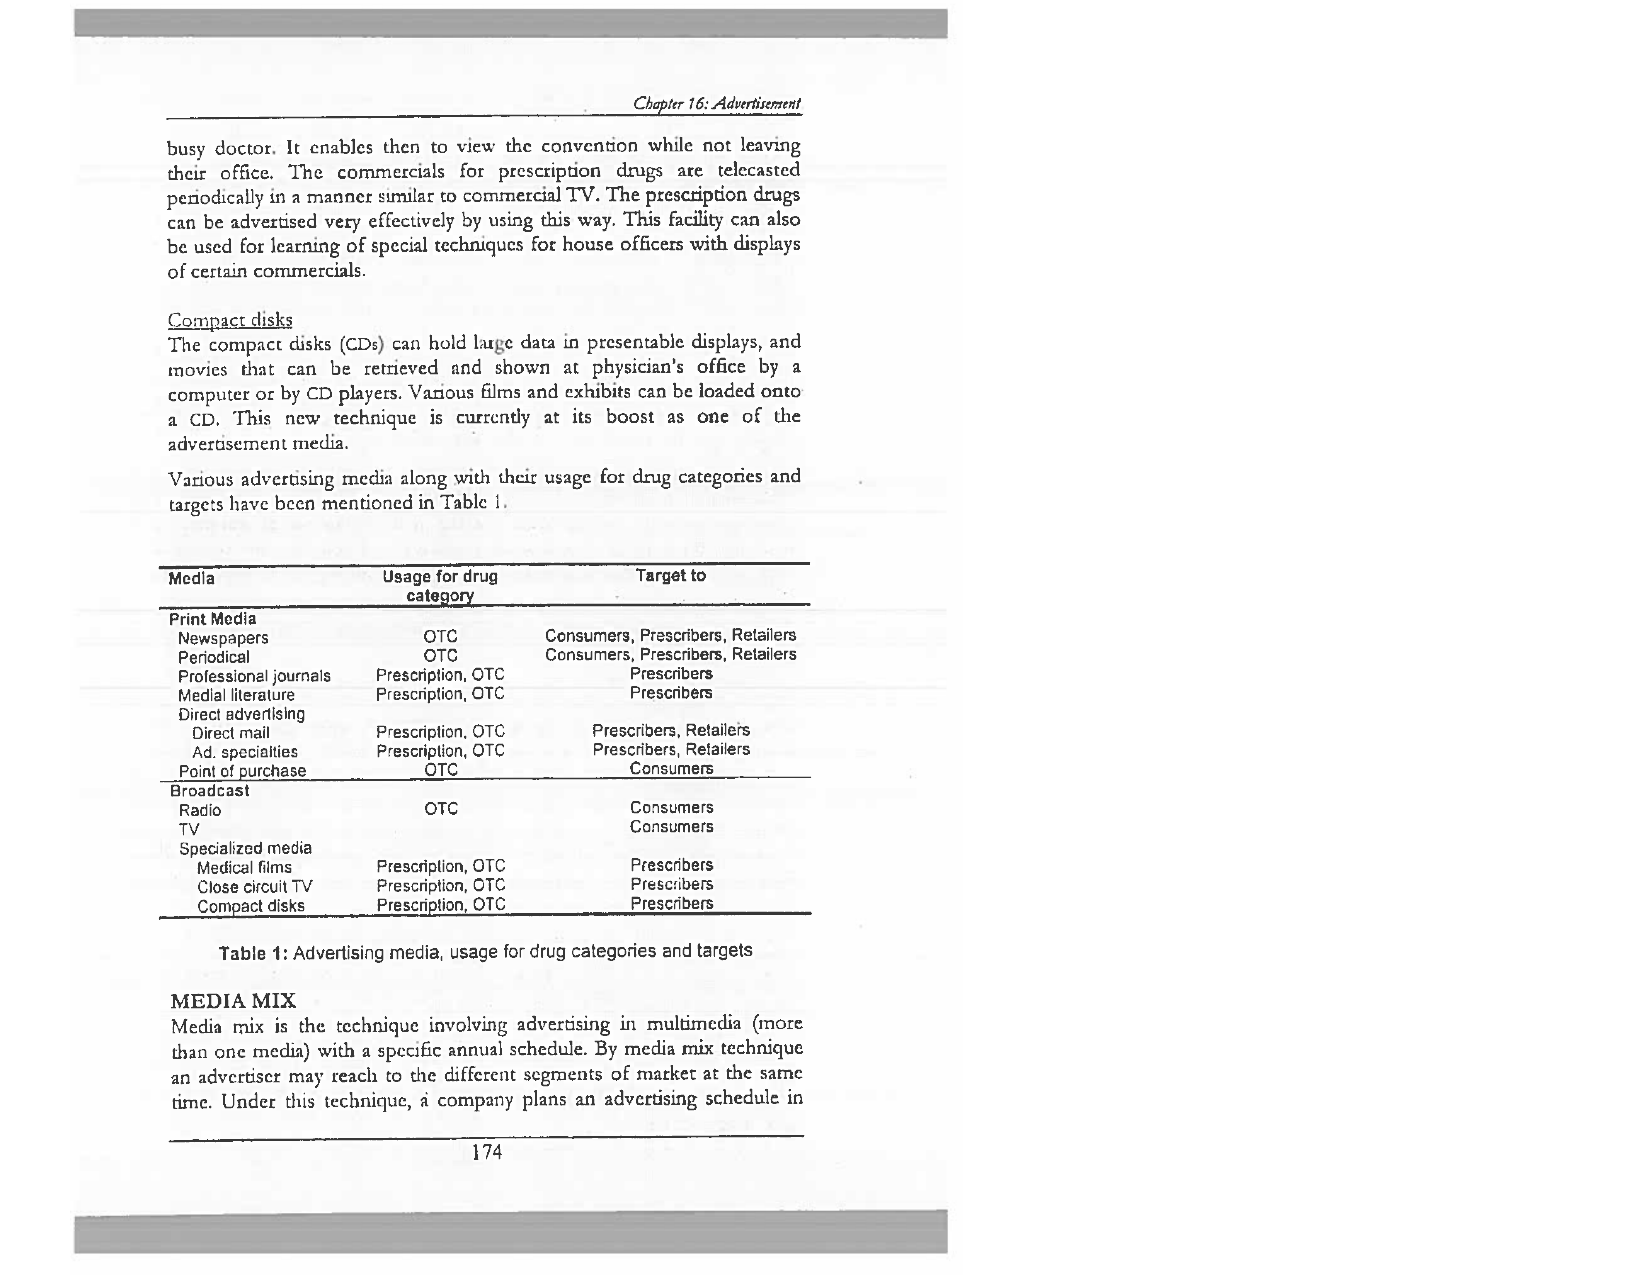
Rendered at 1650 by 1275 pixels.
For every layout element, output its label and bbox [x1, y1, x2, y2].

picture [70, 0, 963, 1275]
